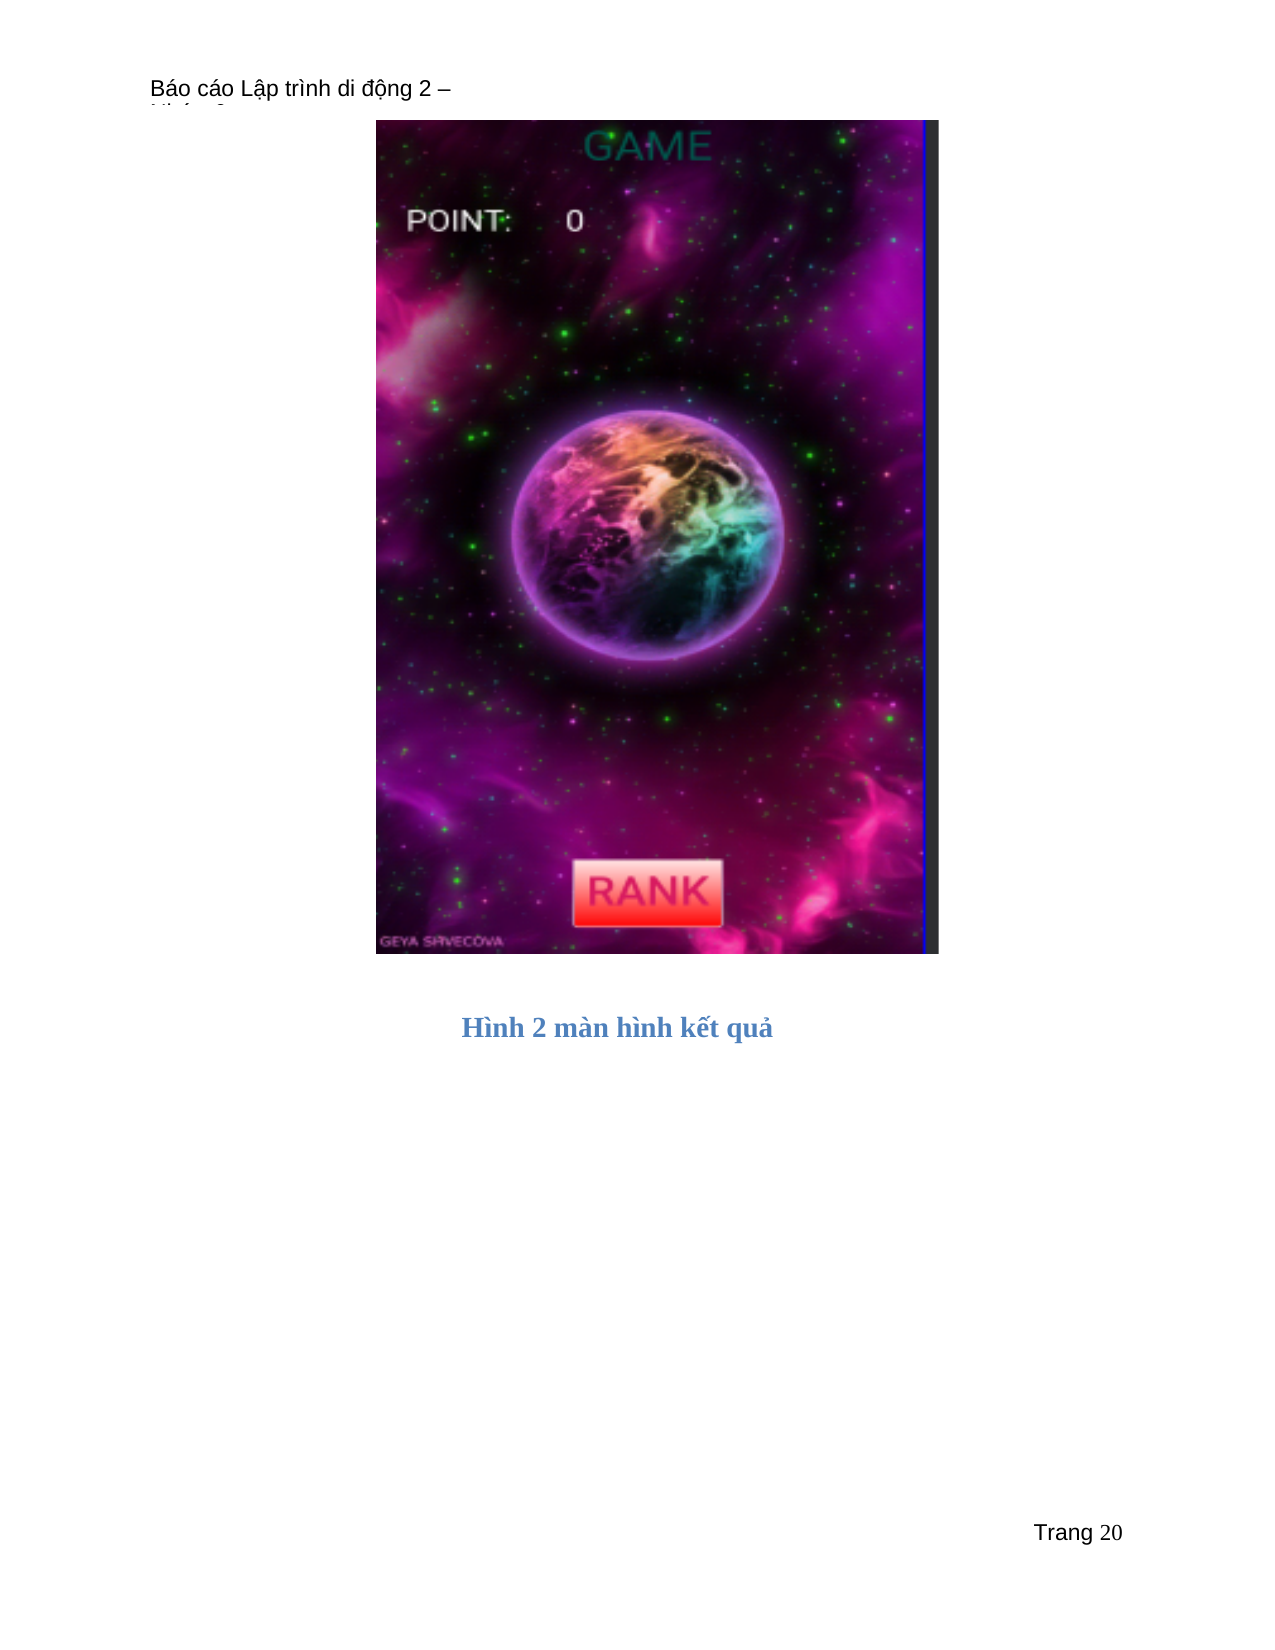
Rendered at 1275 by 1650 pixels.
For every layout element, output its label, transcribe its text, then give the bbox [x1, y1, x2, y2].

picture [376, 120, 939, 954]
text Hình 2 màn hình kết quả [225, 1010, 1051, 1043]
